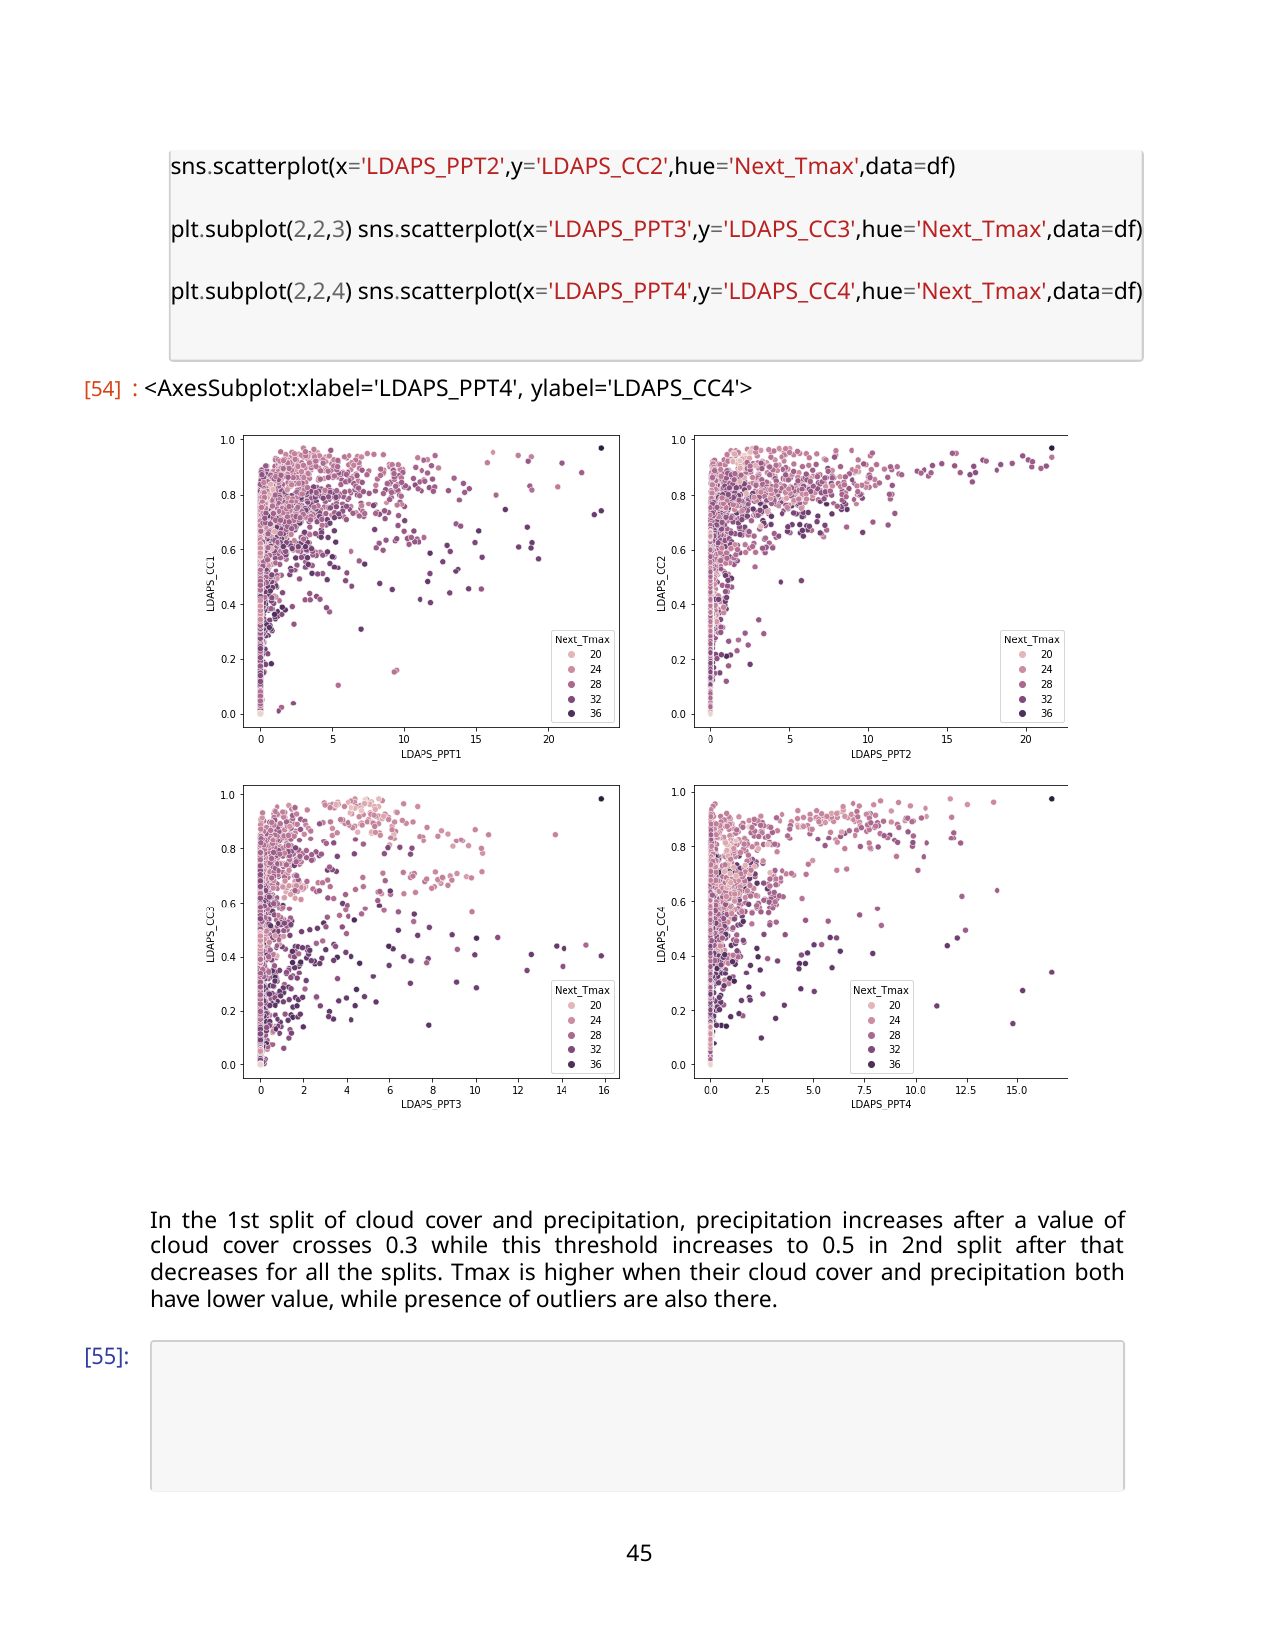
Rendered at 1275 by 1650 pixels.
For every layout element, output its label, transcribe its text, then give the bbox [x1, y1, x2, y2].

picture [206, 435, 1068, 1110]
text In the 1st split of cloud cover and precipitation, precipitation increases after a value of cloud cover crosses 0.3 while this threshold increases to 0.5 in 2nd split after that decreases for all the splits. Tmax is higher when their cloud cover and precipitation both have lower value, while presence of outliers are also there. [150, 1207, 1125, 1314]
text [55]: [84, 1340, 144, 1372]
list : <AxesSubplot:xlabel='LDAPS_PPT4', ylabel='LDAPS_CC4'> [84, 372, 1275, 404]
